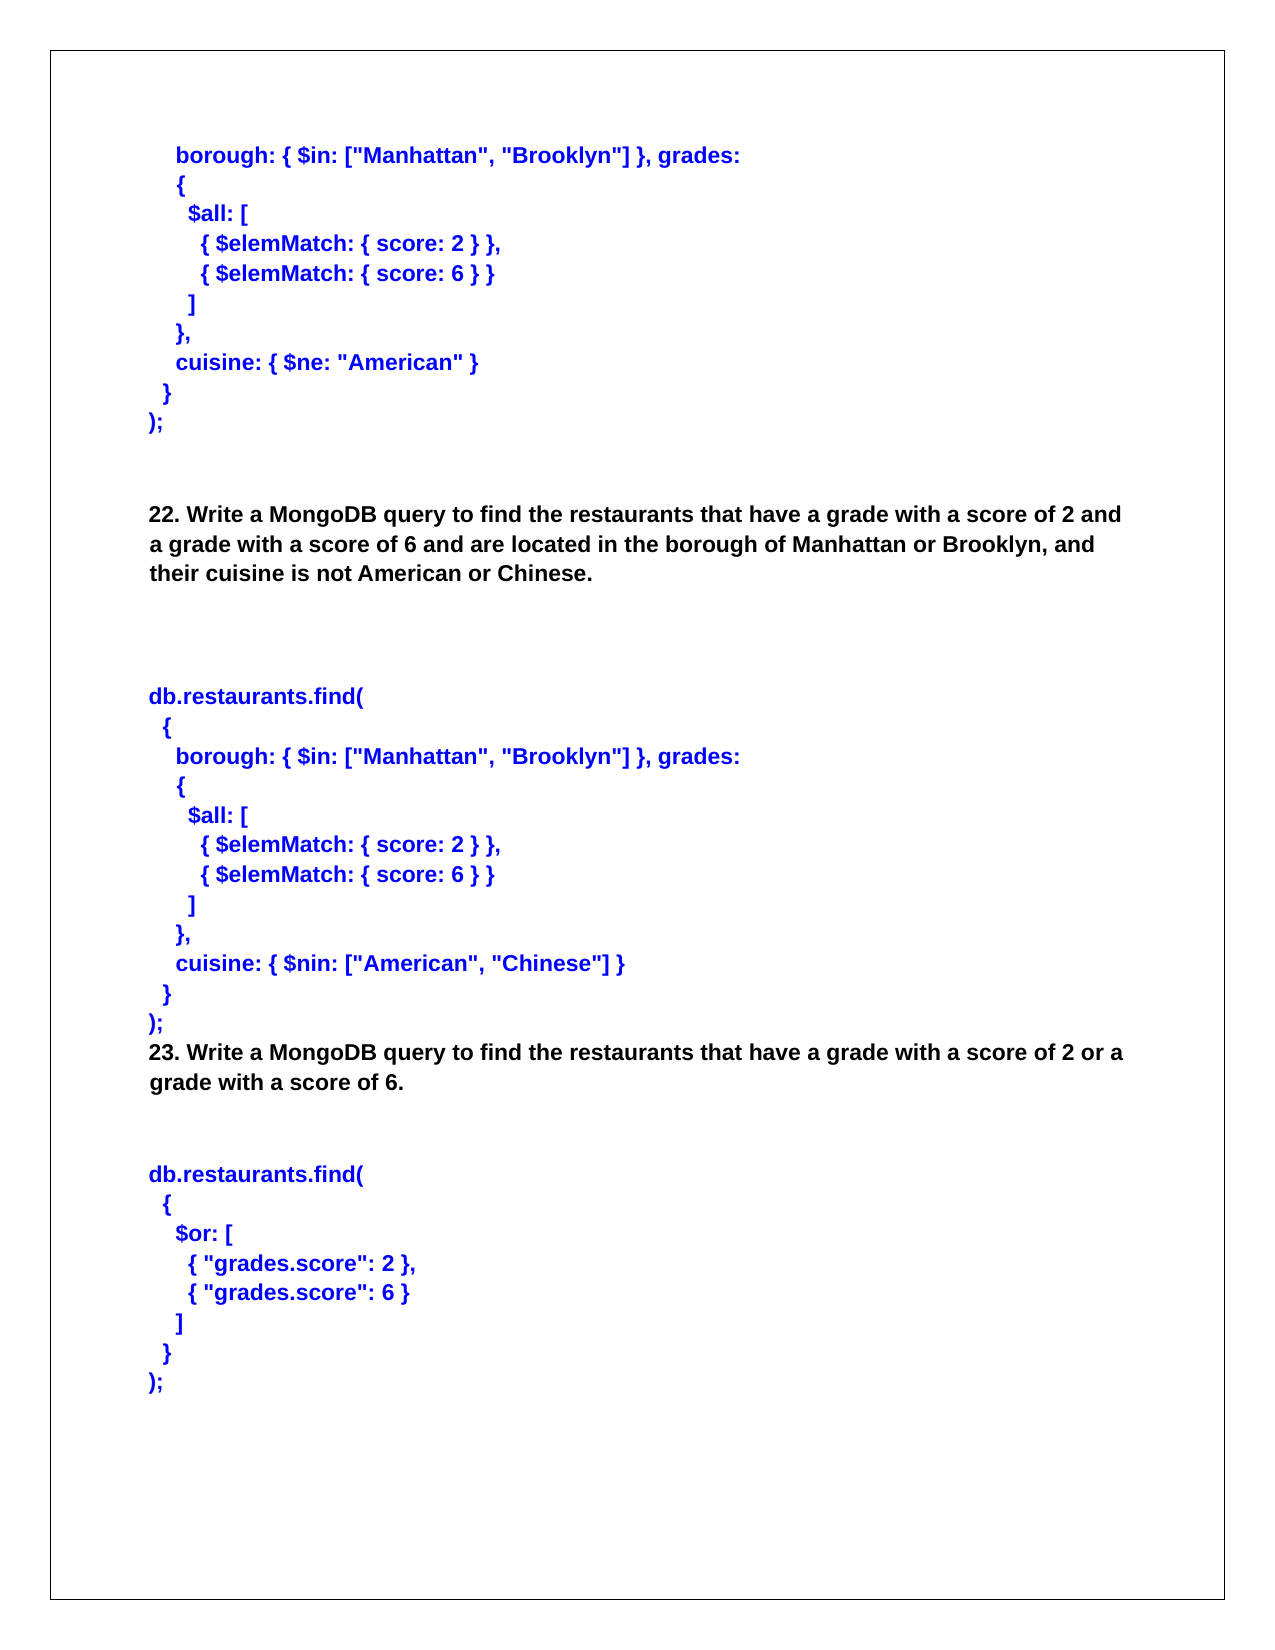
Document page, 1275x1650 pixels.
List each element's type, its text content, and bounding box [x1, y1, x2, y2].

text 23. Write a MongoDB query to find the restaurants that have a grade with a score of 2 or a grade with a score of 6. [148, 1039, 1125, 1095]
text $all: [ [188, 200, 1135, 227]
text borough: { $in: ["Manhattan", "Brooklyn"] }, grades: { [175, 142, 742, 197]
text 22. Write a MongoDB query to find the restaurants that have a grade with a score of 2 and a grade with a score of 6 and are located in the borough of Manhattan or Brooklyn, and their cuisine is not American or Chinese. [148, 501, 1125, 587]
text }, [175, 920, 1135, 947]
text db.restaurants.find( [148, 683, 1135, 710]
text ); [148, 408, 1135, 434]
text { $elemMatch: { score: 6 } } [200, 861, 1135, 887]
text } [162, 378, 1135, 405]
text cuisine: { $nin: ["American", "Chinese"] } [175, 950, 1135, 976]
text ] [188, 891, 1135, 917]
text $or: [ [175, 1220, 1135, 1246]
text ); [148, 1368, 1135, 1395]
text { "grades.score": 2 }, [188, 1249, 1135, 1276]
text { "grades.score": 6 } [188, 1279, 1135, 1306]
text }, [175, 319, 1135, 346]
text { [162, 713, 1135, 739]
text { $elemMatch: { score: 2 } }, [200, 230, 1135, 256]
text { $elemMatch: { score: 6 } } [200, 260, 1135, 286]
text { [162, 1190, 1135, 1217]
text $all: [ [188, 802, 1135, 828]
text cuisine: { $ne: "American" } [175, 349, 1135, 375]
text } [162, 1339, 1135, 1365]
text ] [188, 289, 1135, 316]
text ] [175, 1309, 1135, 1335]
text } [162, 980, 1135, 1006]
text db.restaurants.find( [148, 1161, 1135, 1187]
text borough: { $in: ["Manhattan", "Brooklyn"] }, grades: { [175, 743, 742, 798]
text { $elemMatch: { score: 2 } }, [200, 831, 1135, 858]
text ); [148, 1009, 1135, 1036]
